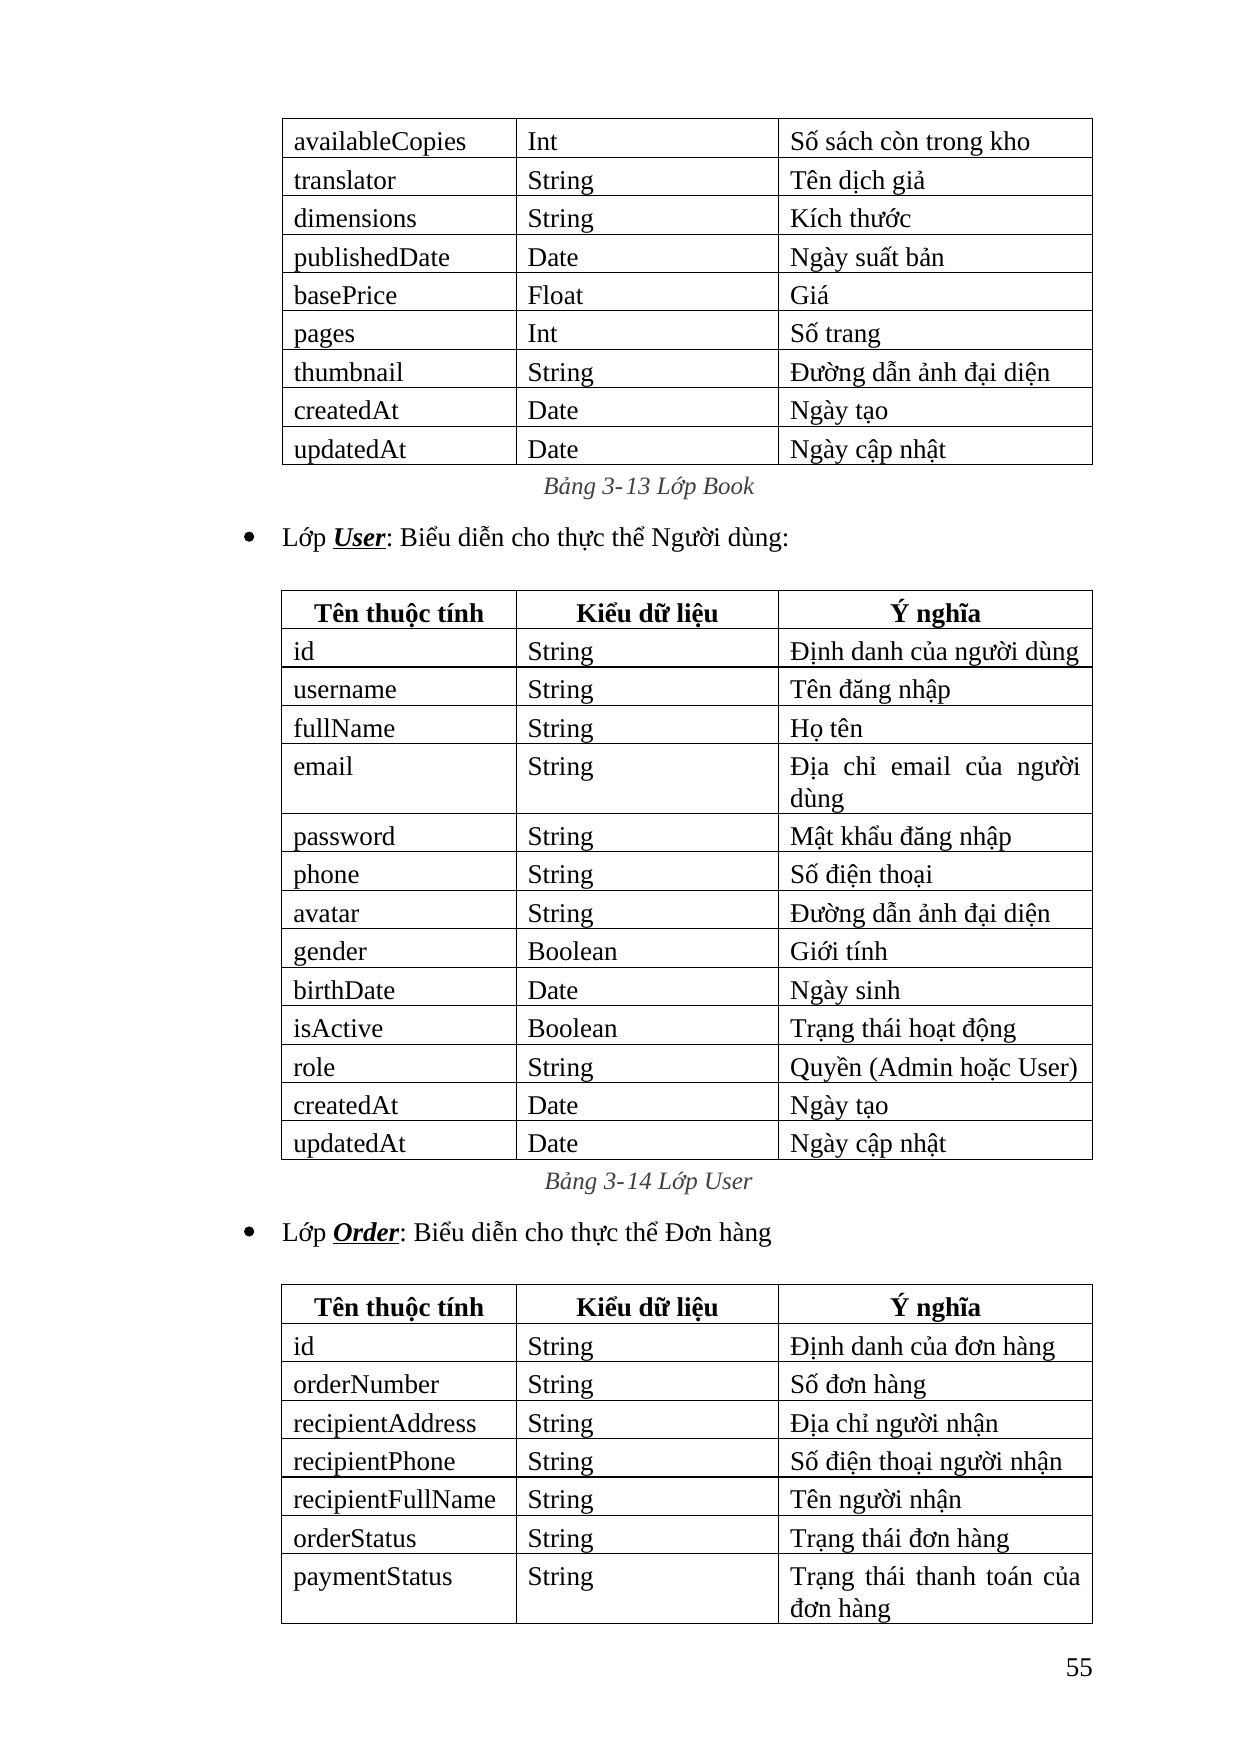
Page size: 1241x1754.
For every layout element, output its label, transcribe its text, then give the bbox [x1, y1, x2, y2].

table_cell Int [517, 311, 778, 349]
table_cell pages [283, 311, 516, 349]
table_cell paymentStatus [282, 1554, 516, 1623]
table_cell Date [517, 1121, 778, 1159]
list Lớp User: Biểu diễn cho thực thể Người dùng: [244, 521, 1092, 552]
table_cell Ngày cập nhật [779, 1121, 1092, 1159]
table_cell role [282, 1045, 516, 1082]
table_cell avatar [282, 891, 516, 928]
table_cell Trạng thái đơn hàng [779, 1516, 1092, 1553]
table_cell Số điện thoại [779, 852, 1092, 890]
table_cell String [517, 814, 778, 851]
table_cell Trạng thái thanh toán của đơn hàng [779, 1554, 1092, 1623]
table_cell Int [517, 119, 778, 157]
table_cell gender [282, 929, 516, 967]
table_cell birthDate [282, 968, 516, 1005]
table_cell Ngày tạo [779, 1083, 1092, 1120]
table_cell Date [517, 1083, 778, 1120]
table_cell Giới tính [779, 929, 1092, 967]
table_cell String [517, 706, 778, 743]
table_cell Đường dẫn ảnh đại diện [779, 891, 1092, 928]
table_cell String [517, 1324, 778, 1361]
table_cell Ngày sinh [779, 968, 1092, 1005]
table_cell Đường dẫn ảnh đại diện [779, 350, 1092, 387]
table_cell Số sách còn trong kho [779, 119, 1092, 157]
table_cell username [282, 668, 516, 705]
table_header Ý nghĩa [779, 591, 1092, 628]
table_cell Boolean [517, 1006, 778, 1043]
table_cell Địa chỉ người nhận [779, 1401, 1092, 1438]
table_cell recipientFullName [282, 1478, 516, 1515]
table_cell Quyền (Admin hoặc User) [779, 1045, 1092, 1082]
table_cell orderNumber [282, 1362, 516, 1399]
table_cell availableCopies [283, 119, 516, 157]
table_cell Date [517, 388, 778, 426]
table_cell updatedAt [283, 427, 516, 464]
table_cell Giá [779, 273, 1092, 310]
table_cell createdAt [283, 388, 516, 426]
table_cell email [282, 744, 516, 813]
table_cell Tên đăng nhập [779, 668, 1092, 705]
table_cell Ngày cập nhật [779, 427, 1092, 464]
table_cell recipientAddress [282, 1401, 516, 1438]
table_cell publishedDate [283, 235, 516, 272]
table_cell fullName [282, 706, 516, 743]
table_header Tên thuộc tính [282, 1285, 516, 1323]
table_cell thumbnail [283, 350, 516, 387]
table_cell createdAt [282, 1083, 516, 1120]
table_cell Trạng thái hoạt động [779, 1006, 1092, 1043]
table_cell Ngày suất bản [779, 235, 1092, 272]
table_cell Boolean [517, 929, 778, 967]
table_cell Date [517, 427, 778, 464]
table_cell String [517, 852, 778, 890]
table_cell basePrice [283, 273, 516, 310]
table_cell String [517, 891, 778, 928]
table_cell id [282, 1324, 516, 1361]
table_cell String [517, 1401, 778, 1438]
table_cell Định danh của người dùng [779, 629, 1092, 666]
table_cell Tên người nhận [779, 1478, 1092, 1515]
table_header Kiểu dữ liệu [517, 1285, 778, 1323]
table_cell Date [517, 235, 778, 272]
table_cell recipientPhone [282, 1439, 516, 1476]
table_cell Họ tên [779, 706, 1092, 743]
table_cell phone [282, 852, 516, 890]
table_cell orderStatus [282, 1516, 516, 1553]
table_header Kiểu dữ liệu [517, 591, 778, 628]
table_cell String [517, 350, 778, 387]
table_cell Số đơn hàng [779, 1362, 1092, 1399]
list Lớp Order: Biểu diễn cho thực thể Đơn hàng [244, 1216, 1092, 1247]
table_cell Tên dịch giả [779, 158, 1092, 195]
table_cell Float [517, 273, 778, 310]
table_cell Kích thước [779, 196, 1092, 233]
table_cell String [517, 1516, 778, 1553]
table_cell translator [283, 158, 516, 195]
table_cell Date [517, 968, 778, 1005]
table_cell password [282, 814, 516, 851]
table_cell Số trang [779, 311, 1092, 349]
table_cell String [517, 1439, 778, 1476]
table_cell Định danh của đơn hàng [779, 1324, 1092, 1361]
table_header Ý nghĩa [779, 1285, 1092, 1323]
table_cell id [282, 629, 516, 666]
table_cell String [517, 196, 778, 233]
table_cell String [517, 158, 778, 195]
table_cell String [517, 1478, 778, 1515]
table_cell Mật khẩu đăng nhập [779, 814, 1092, 851]
table_header Tên thuộc tính [282, 591, 516, 628]
table_cell updatedAt [282, 1121, 516, 1159]
table_cell String [517, 1362, 778, 1399]
table_cell Số điện thoại người nhận [779, 1439, 1092, 1476]
table_cell dimensions [283, 196, 516, 233]
table_cell isActive [282, 1006, 516, 1043]
table_cell String [517, 629, 778, 666]
table_cell Địa chỉ email của người dùng [779, 744, 1092, 813]
table_cell String [517, 1045, 778, 1082]
table_cell String [517, 744, 778, 813]
table_cell Ngày tạo [779, 388, 1092, 426]
table_cell String [517, 1554, 778, 1623]
table_cell String [517, 668, 778, 705]
